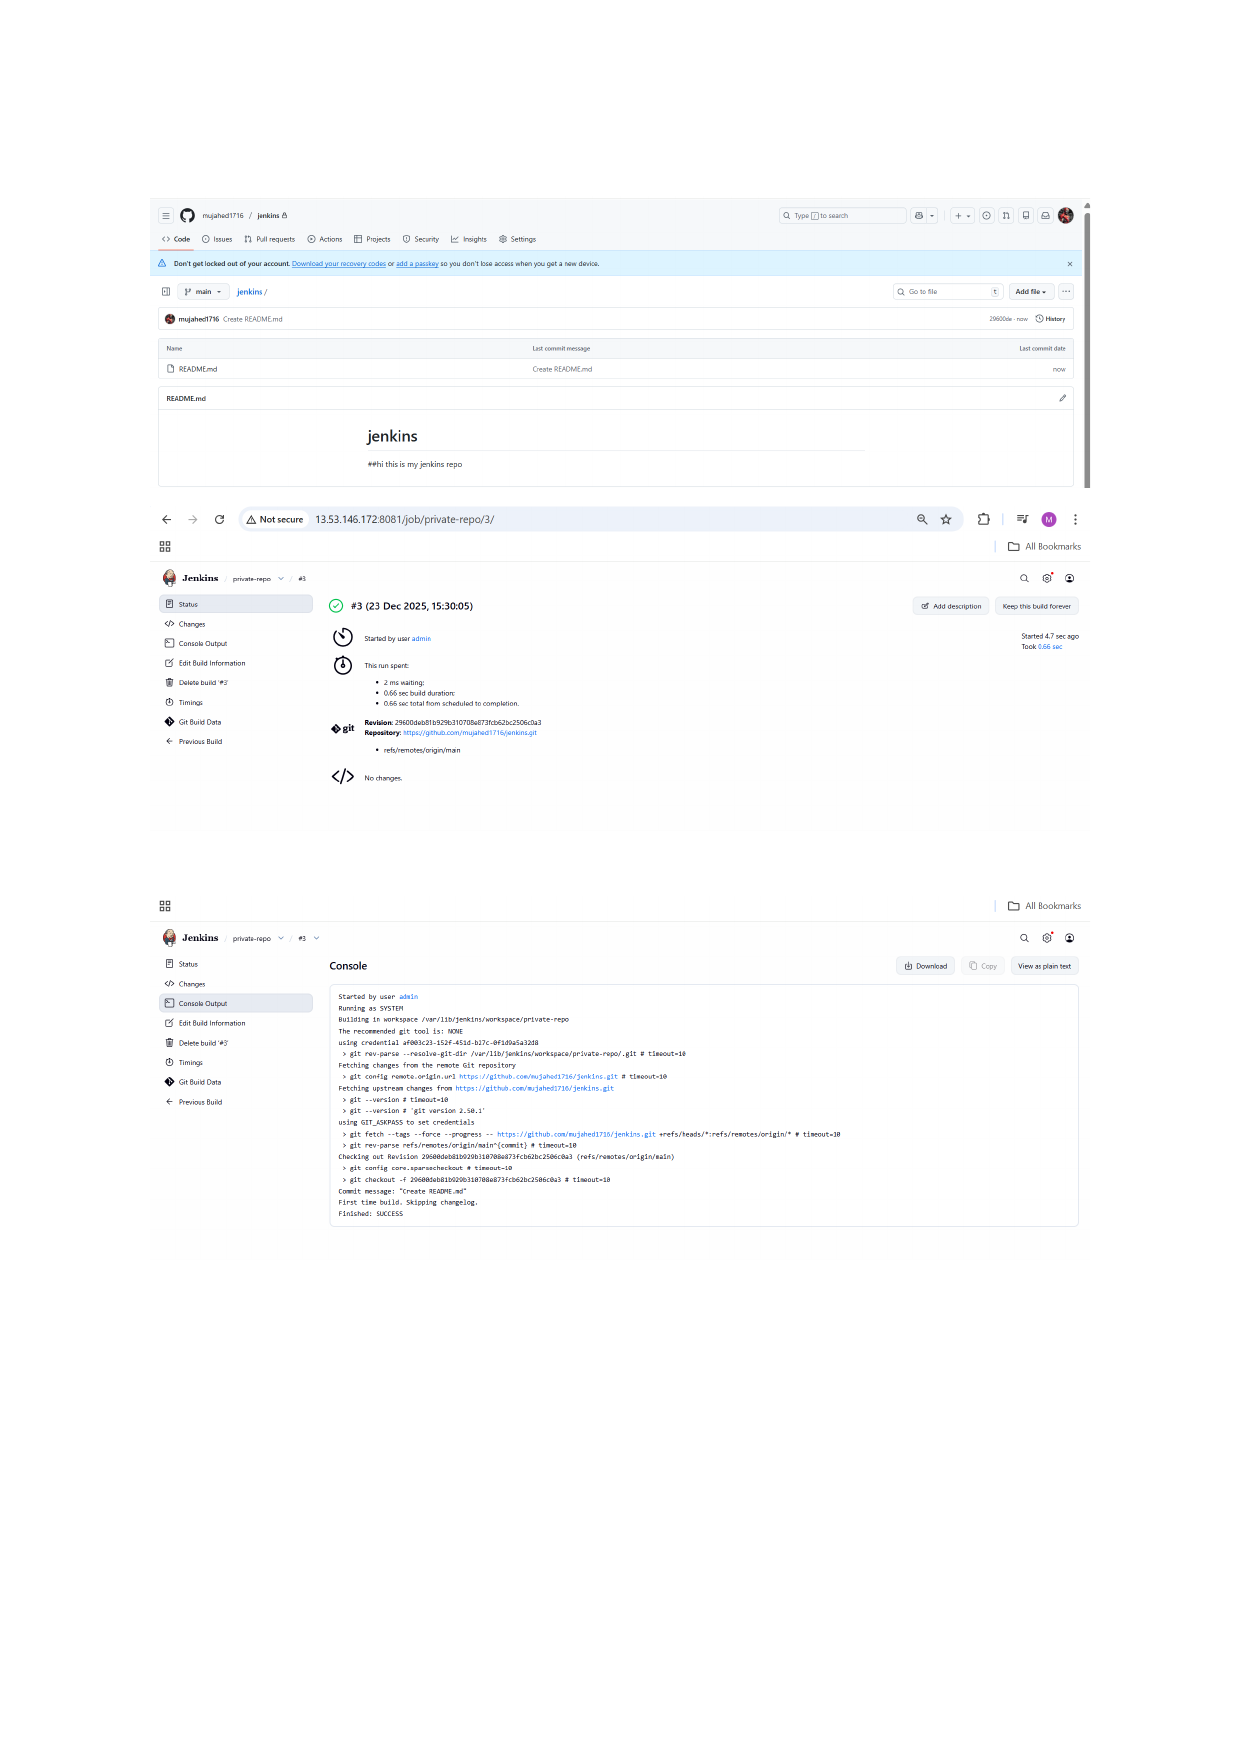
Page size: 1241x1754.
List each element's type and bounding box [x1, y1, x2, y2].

picture [150, 506, 1091, 831]
picture [150, 896, 1091, 1260]
picture [150, 196, 1091, 488]
